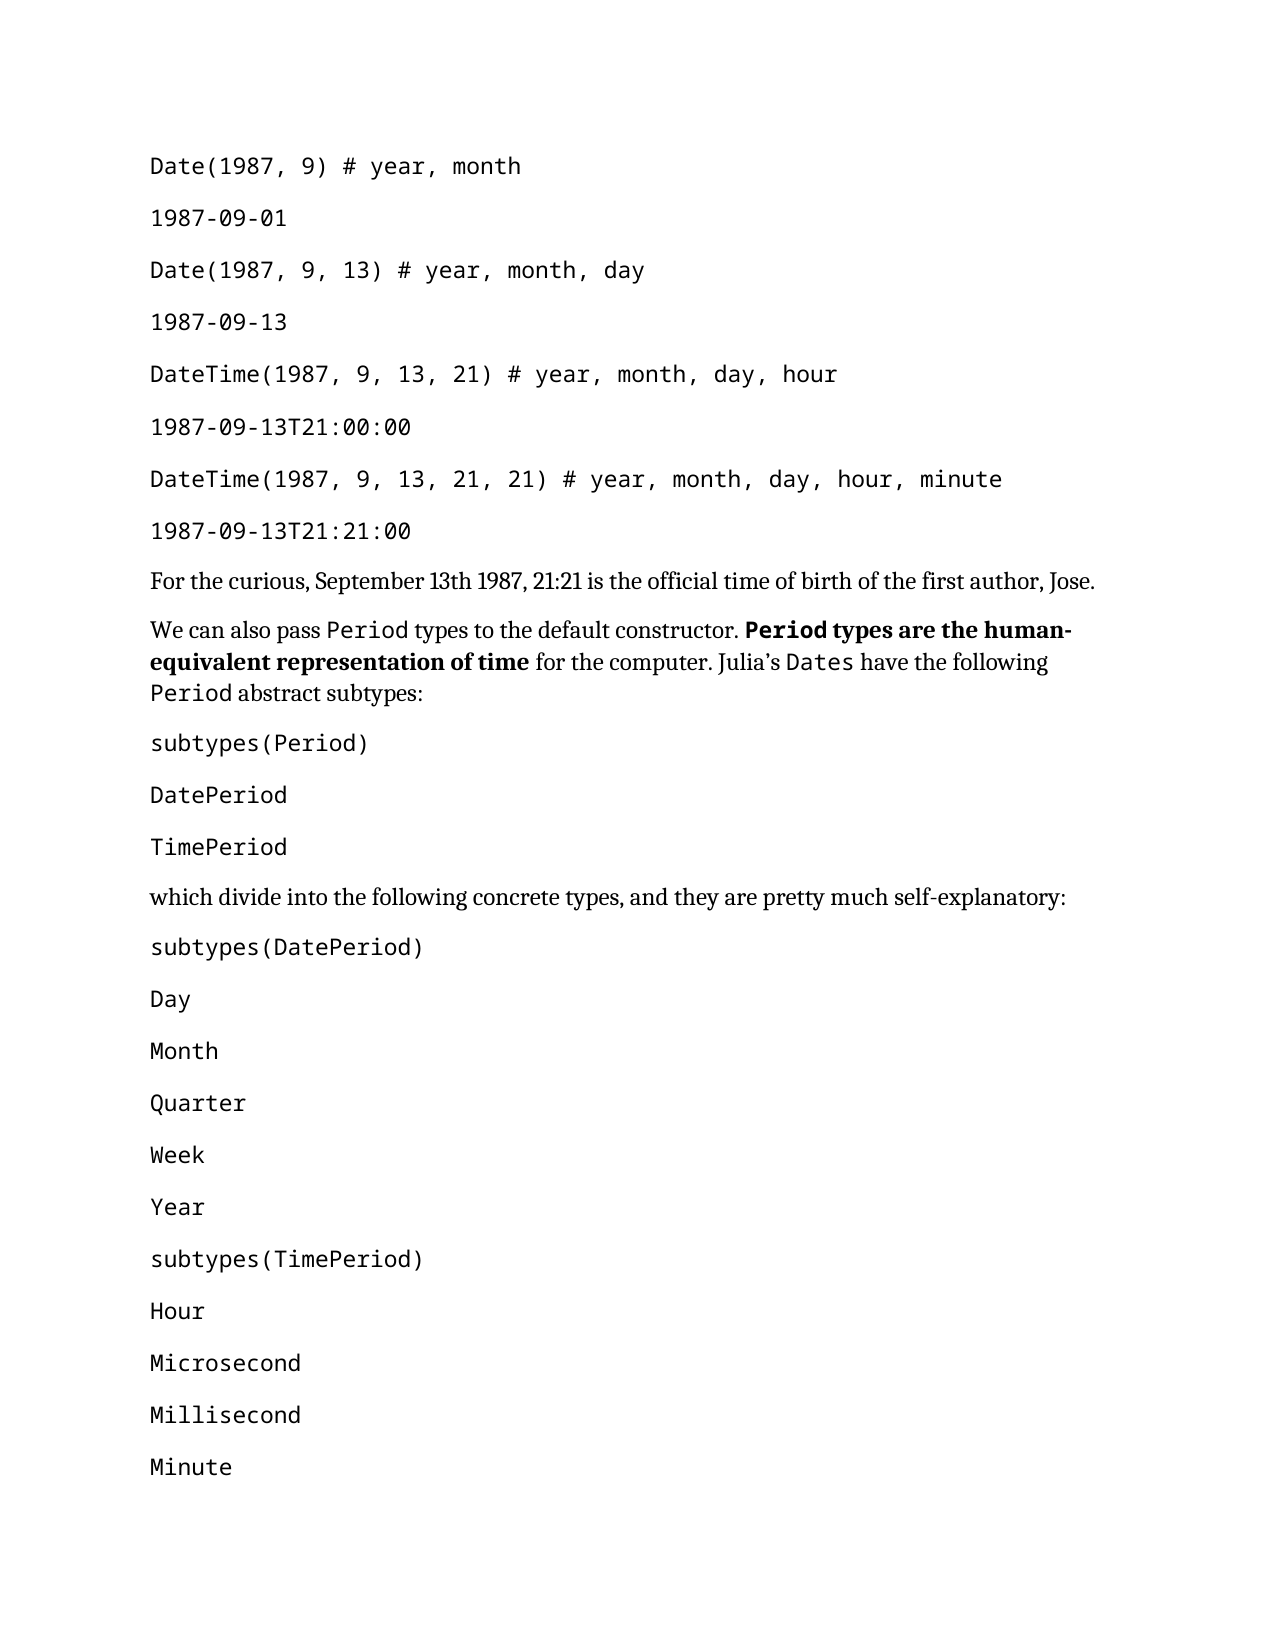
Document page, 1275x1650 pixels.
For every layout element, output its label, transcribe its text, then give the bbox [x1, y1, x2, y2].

text Quarter [150, 1087, 1125, 1118]
text 1987-09-13 [150, 306, 1125, 337]
text Microsecond [150, 1347, 1125, 1378]
text For the curious, September 13th 1987, 21:21 is the official time of birth of the first author, Jose. [150, 567, 1125, 595]
text 1987-09-13T21:00:00 [150, 410, 1125, 442]
text 1987-09-01 [150, 202, 1125, 233]
text Year [150, 1191, 1125, 1222]
text Date(1987, 9) # year, month [150, 150, 1125, 181]
text TimePeriod [150, 831, 1125, 862]
text 1987-09-13T21:21:00 [150, 514, 1125, 546]
text DateTime(1987, 9, 13, 21, 21) # year, month, day, hour, minute [150, 462, 1125, 494]
text We can also pass Period types to the default constructor. Period types are the human-equivalent representation of time for the computer. Julia’s Dates have the following Period abstract subtypes: [150, 614, 1125, 708]
text which divide into the following concrete types, and they are pretty much self-explanatory: [150, 883, 1125, 912]
text subtypes(Period) [150, 727, 1125, 758]
text Day [150, 982, 1125, 1014]
text Month [150, 1034, 1125, 1066]
text Date(1987, 9, 13) # year, month, day [150, 254, 1125, 285]
text Week [150, 1139, 1125, 1170]
text DatePeriod [150, 779, 1125, 810]
text subtypes(DatePeriod) [150, 930, 1125, 962]
text Minute [150, 1451, 1125, 1482]
text Hour [150, 1295, 1125, 1326]
text DateTime(1987, 9, 13, 21) # year, month, day, hour [150, 358, 1125, 389]
text Millisecond [150, 1399, 1125, 1430]
text subtypes(TimePeriod) [150, 1243, 1125, 1274]
